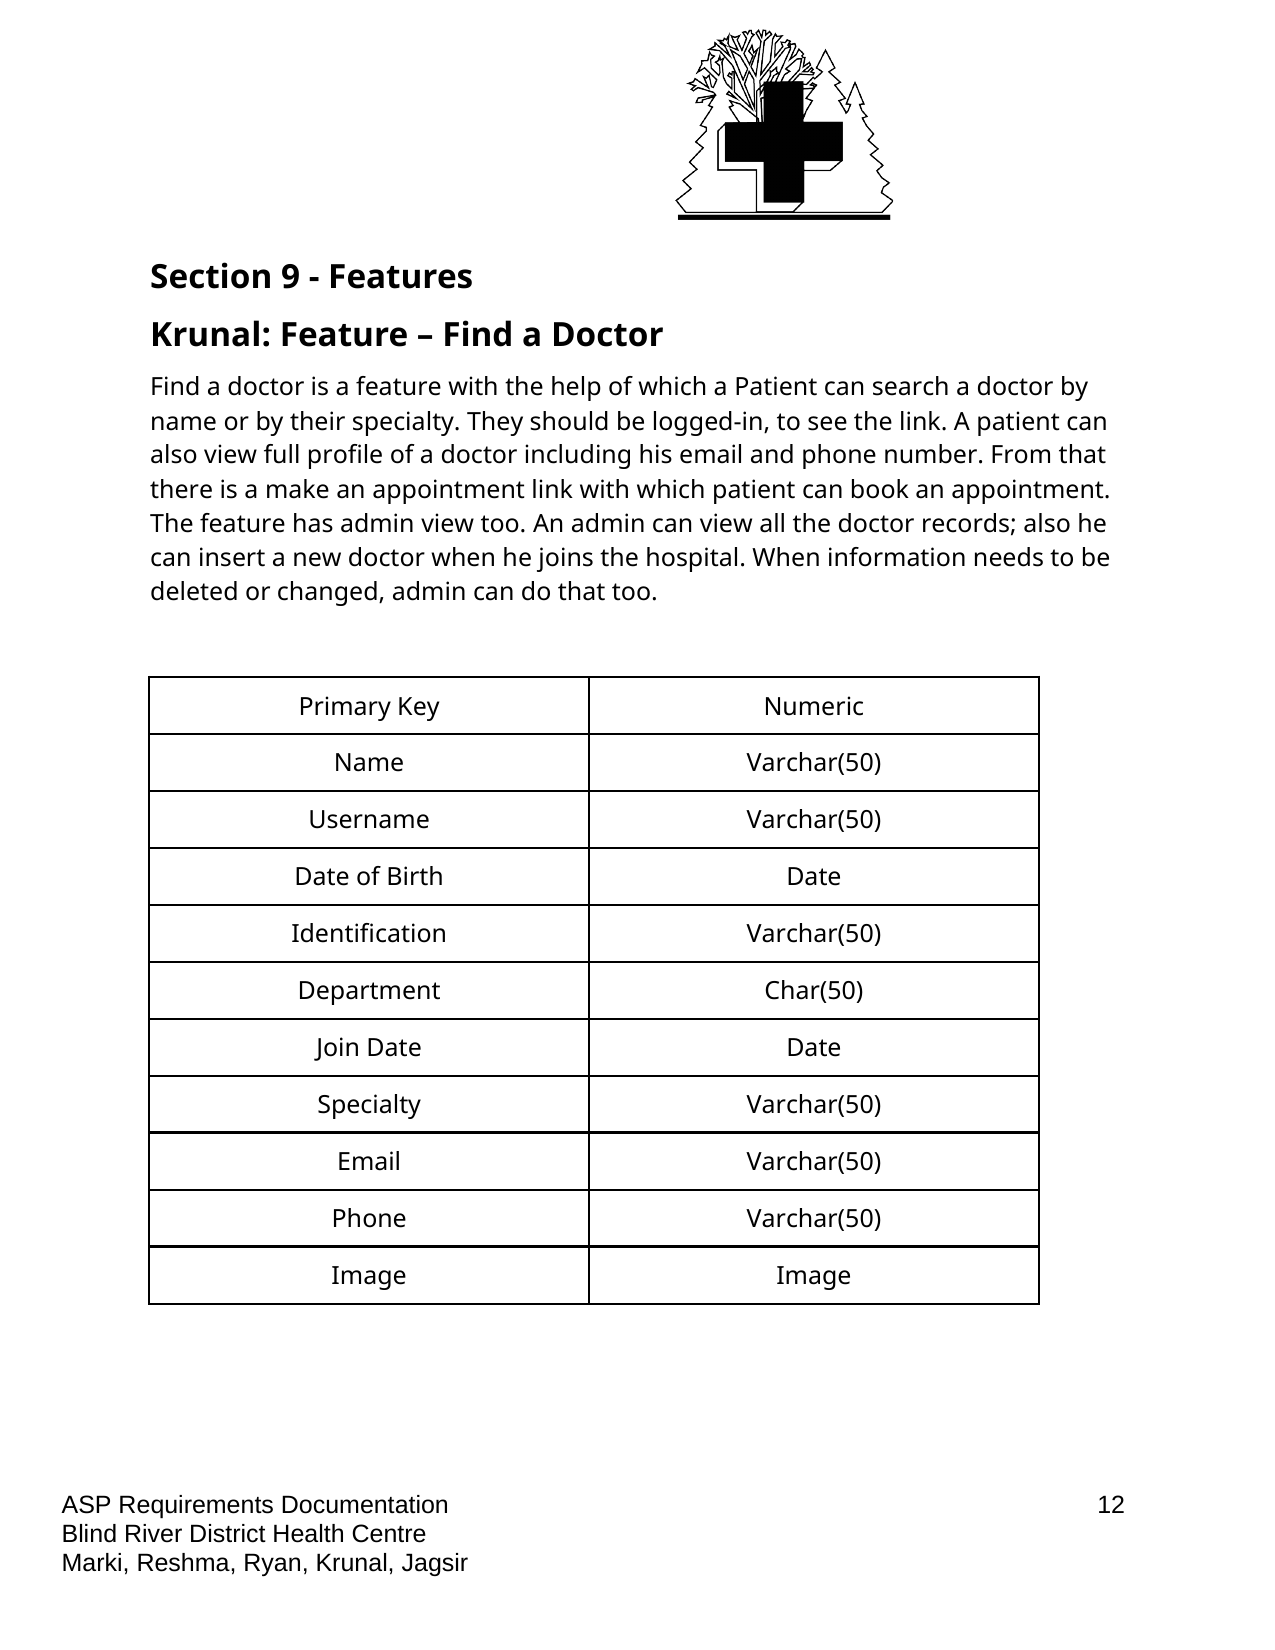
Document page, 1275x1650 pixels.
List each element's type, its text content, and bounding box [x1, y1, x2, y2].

subtitle Section 9 - Features [150, 253, 1125, 299]
table_cell Varchar(50) [590, 792, 1038, 847]
table_cell Varchar(50) [590, 1191, 1038, 1245]
table_cell Specialty [150, 1077, 588, 1131]
table_cell Image [590, 1248, 1038, 1302]
table_cell Date [590, 1020, 1038, 1074]
table_cell Date [590, 849, 1038, 903]
table_cell Username [150, 792, 588, 847]
table_cell Join Date [150, 1020, 588, 1074]
table_cell Email [150, 1134, 588, 1188]
table_header Primary Key [150, 678, 588, 733]
table_cell Department [150, 963, 588, 1017]
table_cell Varchar(50) [590, 735, 1038, 789]
table_header Numeric [590, 678, 1038, 733]
table_cell Phone [150, 1191, 588, 1245]
text Find a doctor is a feature with the help of which a Patient can search a doctor by name or by their specialty. They should be logged-in, to see the link. A patient can also view full profile of a doctor including his email and phone number. From that there is a make an appointment link with which patient can book an appointment. [150, 369, 1125, 505]
text The feature has admin view too. An admin can view all the doctor records; also he can insert a new doctor when he joins the hospital. When information needs to be deleted or changed, admin can do that too. [150, 505, 1125, 607]
table_cell Name [150, 735, 588, 789]
table_cell Date of Birth [150, 849, 588, 903]
table_cell Char(50) [590, 963, 1038, 1017]
table_cell Varchar(50) [590, 906, 1038, 961]
table_cell Varchar(50) [590, 1134, 1038, 1188]
picture [675, 29, 894, 220]
table_cell Image [150, 1248, 588, 1302]
table_cell Varchar(50) [590, 1077, 1038, 1131]
subtitle Krunal: Feature – Find a Doctor [150, 311, 1125, 357]
table_cell Identification [150, 906, 588, 961]
